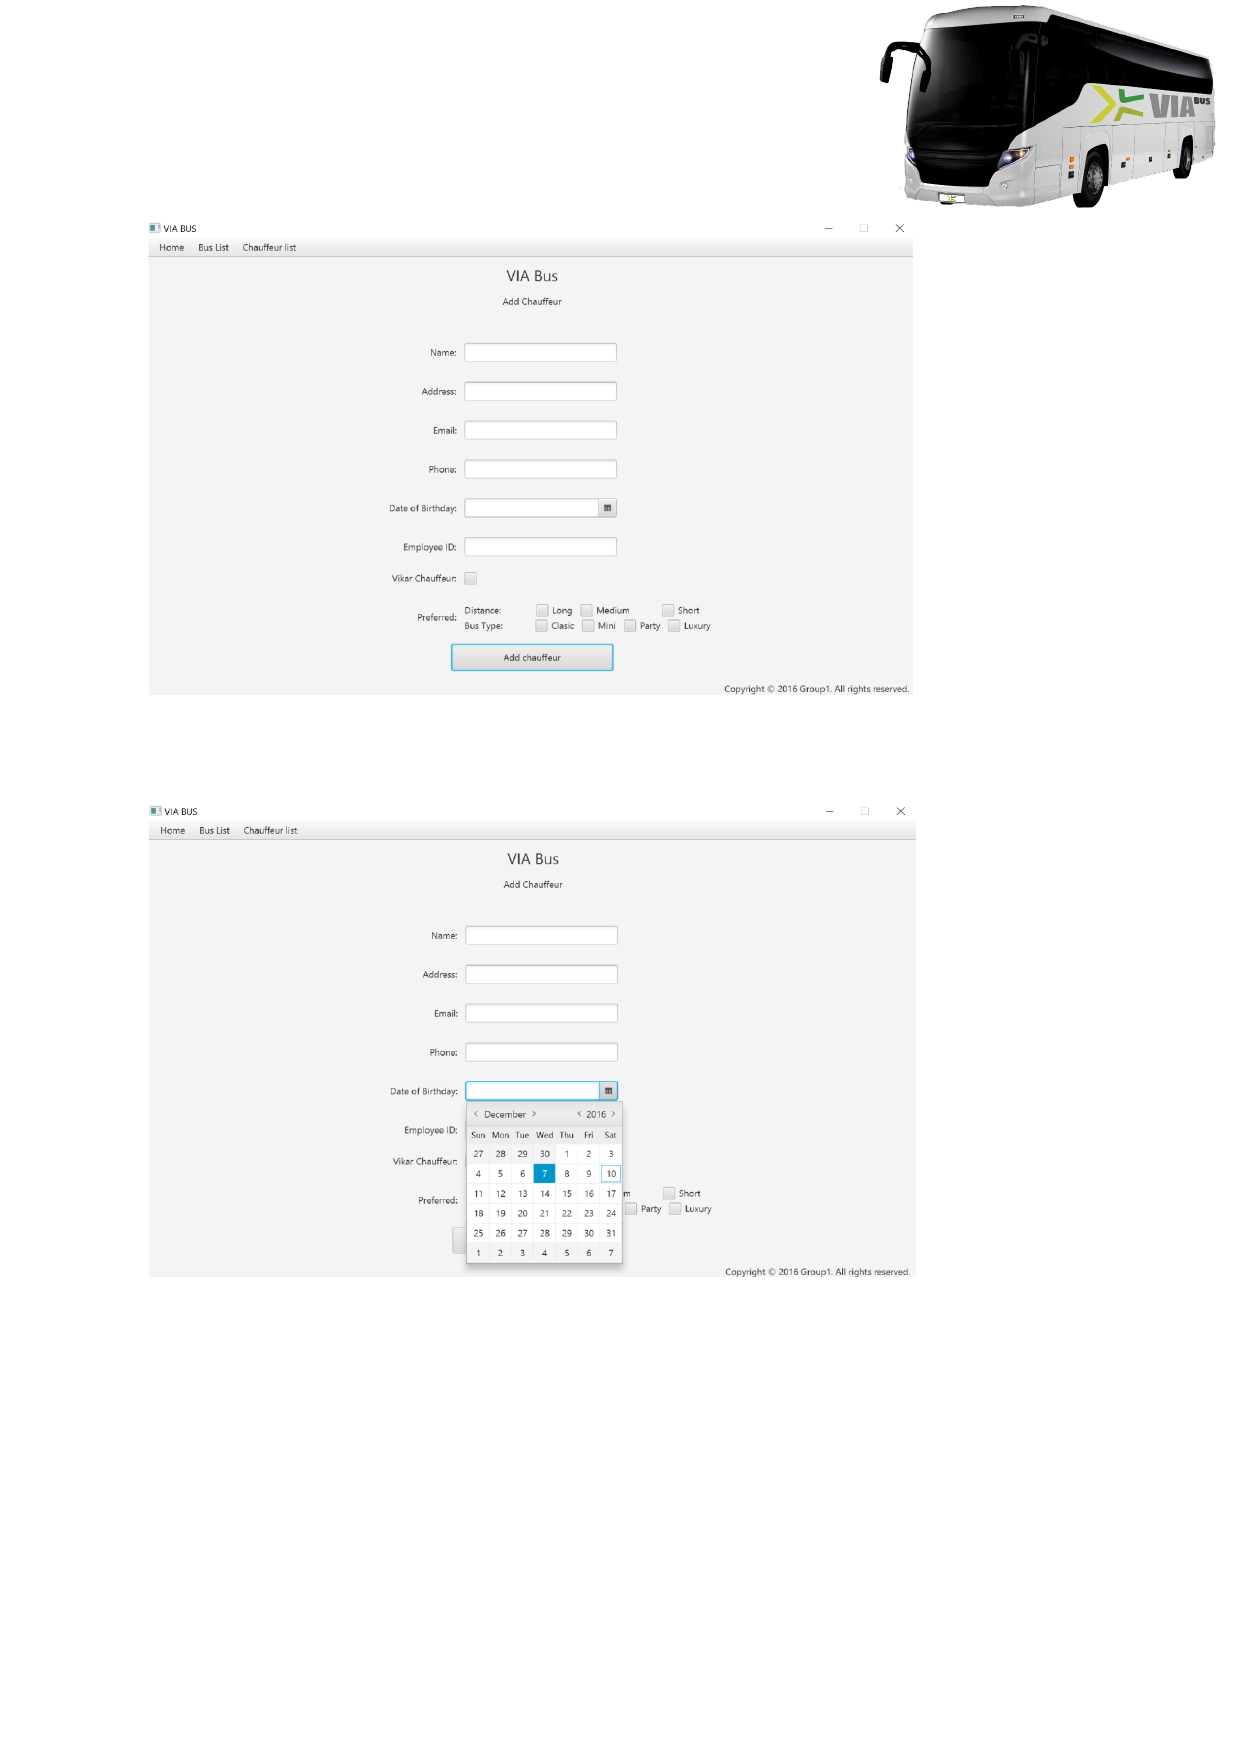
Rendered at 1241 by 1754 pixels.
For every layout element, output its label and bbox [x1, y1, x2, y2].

picture [874, 0, 1218, 213]
picture [147, 222, 916, 699]
picture [147, 804, 919, 1278]
